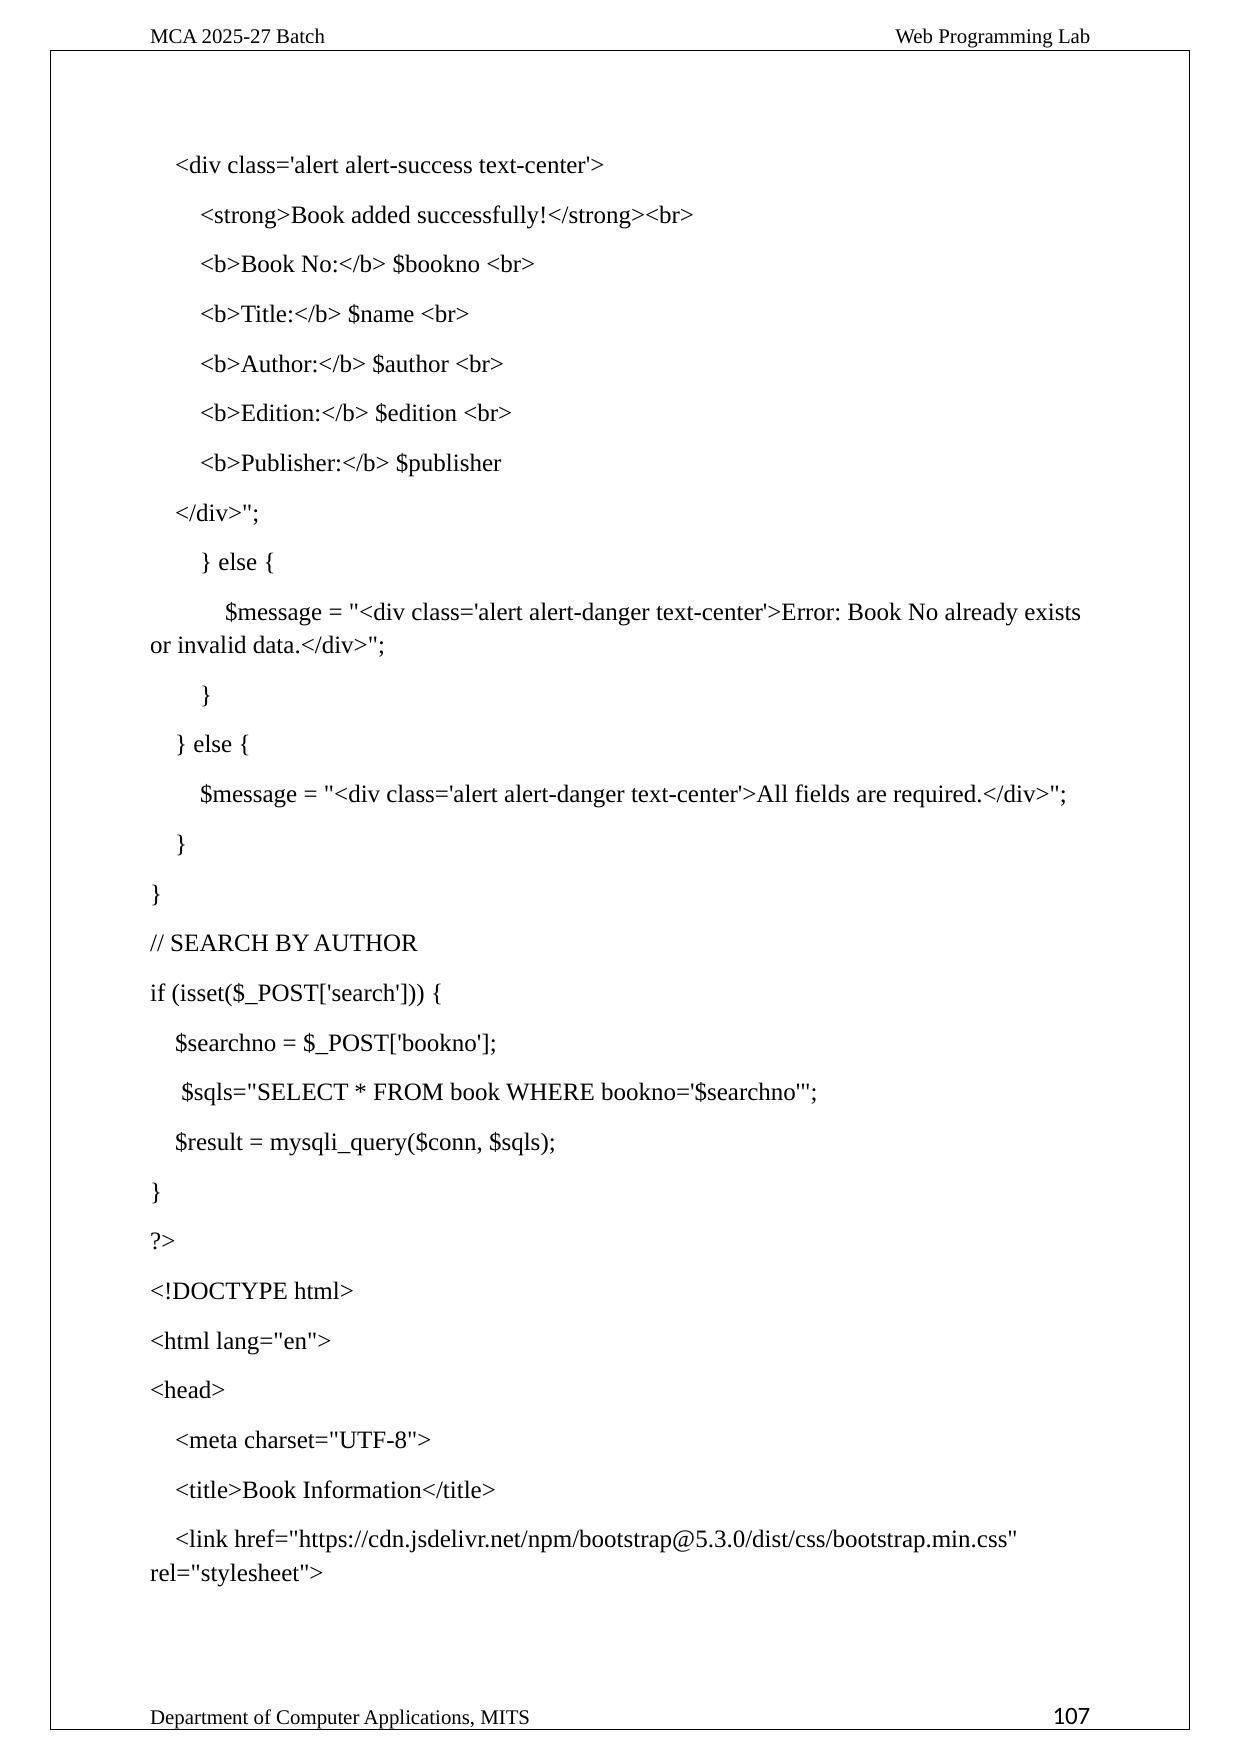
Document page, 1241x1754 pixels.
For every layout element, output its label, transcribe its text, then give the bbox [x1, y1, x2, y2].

text } else { [150, 547, 1090, 576]
text $message = "<div class='alert alert-danger text-center'>All fields are required.</div>"; [150, 779, 1090, 808]
text } [150, 680, 1090, 709]
text ?> [150, 1226, 1090, 1255]
text // SEARCH BY AUTHOR [150, 928, 1090, 957]
text </div>"; [150, 498, 1090, 527]
text } [150, 1177, 1090, 1206]
text <b>Author:</b> $author <br> [150, 349, 1090, 377]
text <b>Title:</b> $name <br> [150, 299, 1090, 328]
text <!DOCTYPE html> [150, 1276, 1090, 1305]
text if (isset($_POST['search'])) { [150, 978, 1090, 1007]
text <title>Book Information</title> [150, 1475, 1090, 1504]
text <strong>Book added successfully!</strong><br> [150, 200, 1090, 228]
text <link href="https://cdn.jsdelivr.net/npm/bootstrap@5.3.0/dist/css/bootstrap.min.css" rel="stylesheet"> [150, 1524, 1090, 1586]
text <div class='alert alert-success text-center'> [150, 150, 1090, 179]
text $searchno = $_POST['bookno']; [150, 1028, 1090, 1056]
text $sqls="SELECT * FROM book WHERE bookno='$searchno'"; [150, 1077, 1090, 1106]
text <head> [150, 1376, 1090, 1404]
text <b>Book No:</b> $bookno <br> [150, 249, 1090, 278]
text } [150, 829, 1090, 858]
text } [150, 879, 1090, 907]
text $message = "<div class='alert alert-danger text-center'>Error: Book No already exists or invalid data.</div>"; [150, 597, 1090, 659]
text } else { [150, 729, 1090, 758]
text <html lang="en"> [150, 1326, 1090, 1354]
text $result = mysqli_query($conn, $sqls); [150, 1127, 1090, 1156]
text <b>Publisher:</b> $publisher [150, 448, 1090, 477]
text <meta charset="UTF-8"> [150, 1425, 1090, 1454]
text <b>Edition:</b> $edition <br> [150, 398, 1090, 427]
